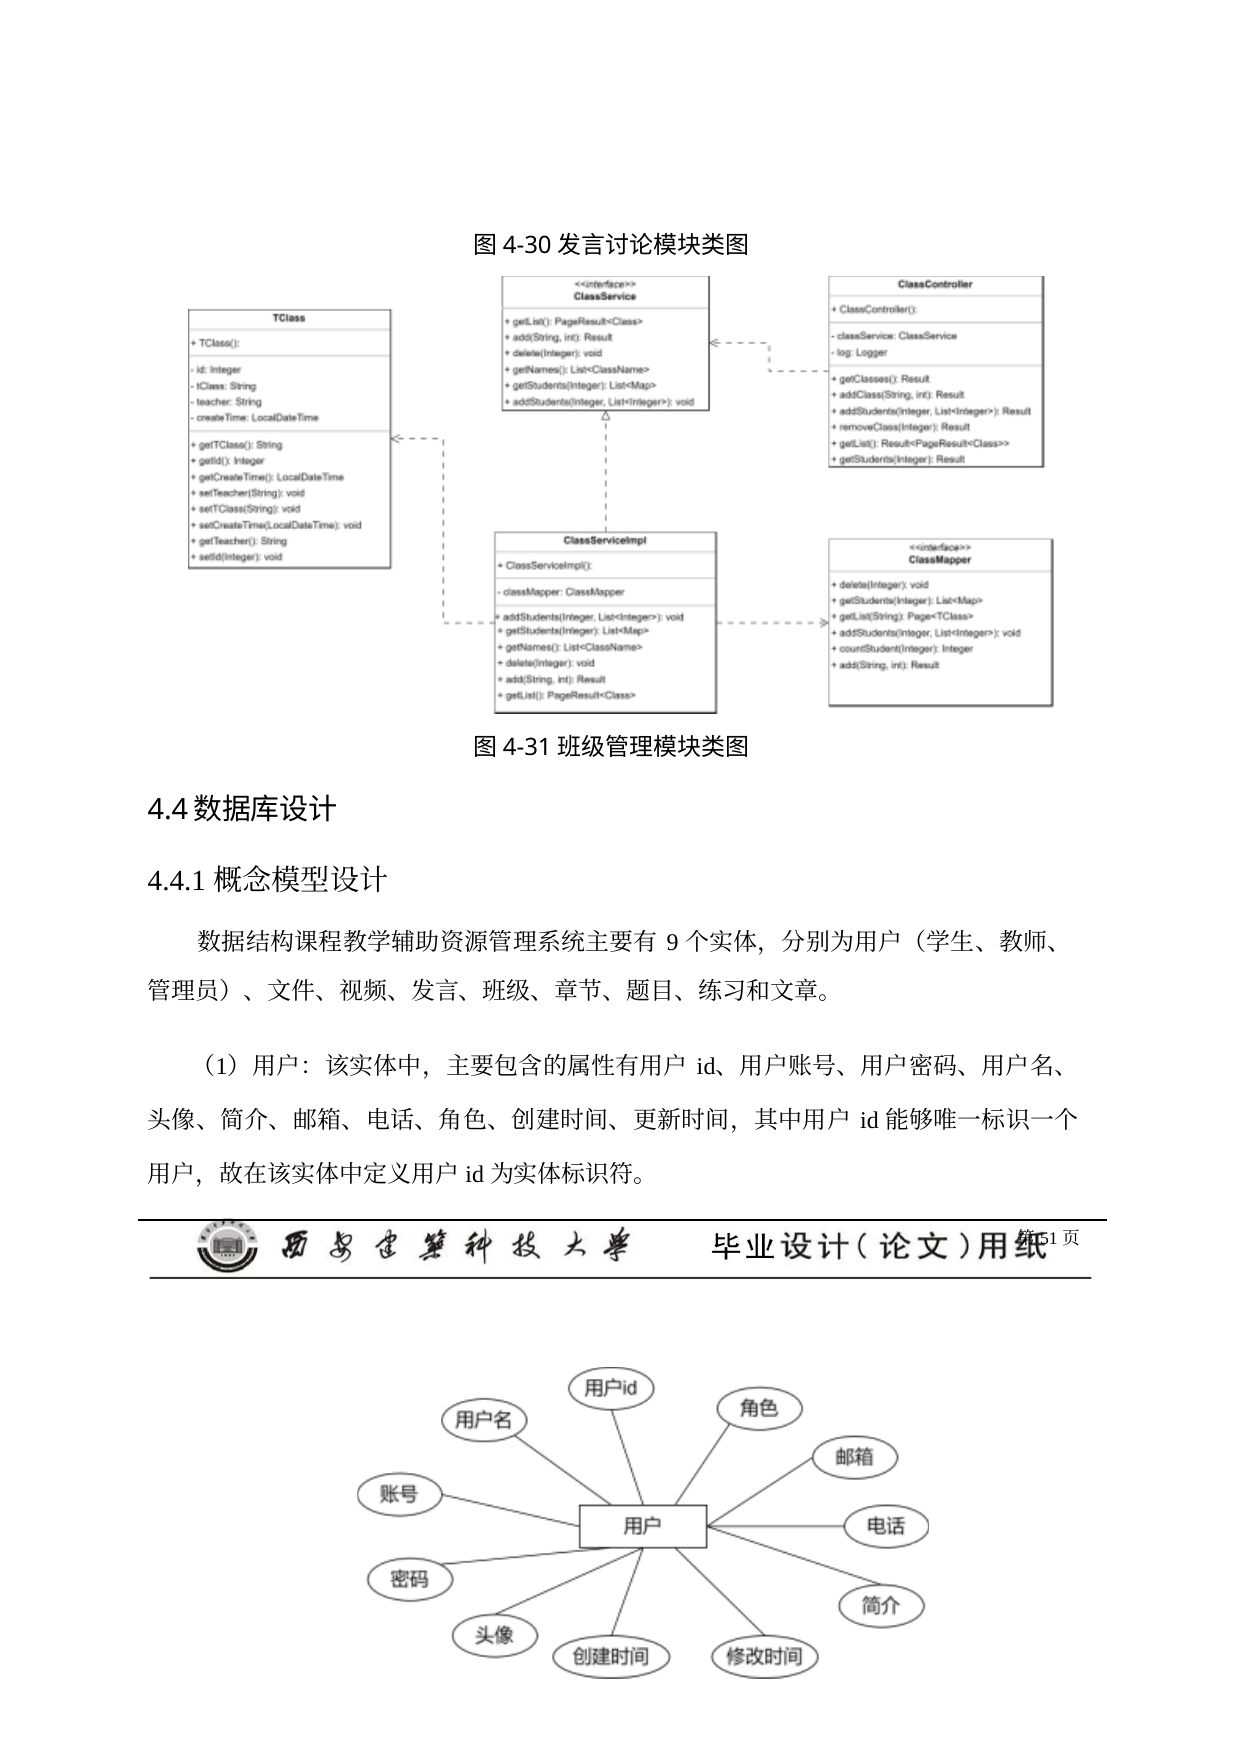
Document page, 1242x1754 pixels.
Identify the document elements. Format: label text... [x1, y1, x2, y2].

text 数据结构课程教学辅助资源管理系统主要有 9 个实体，分别为用户（学生、教师、 管理员）、文件、视频、发言、班级、章节、题目、练习和文章。 [147, 922, 1099, 1006]
text 图 4-31 班级管理模块类图 [473, 728, 1130, 763]
text 第 51 页 [1018, 1224, 1130, 1249]
text 图 4-30 发言讨论模块类图 [473, 226, 1130, 260]
text （1）用户：该实体中，主要包含的属性有用户 id、用户账号、用户密码、用户名、 头像、简介、邮箱、电话、角色、创建时间、更新时间，其中用户 id 能够唯一标识一个 用户，故在该实体中定义用户 id 为实体标识符。 [147, 1047, 1106, 1189]
text 4.4.1 概念模型设计 [147, 857, 1130, 899]
text 4.4 数据库设计 [147, 785, 1130, 828]
